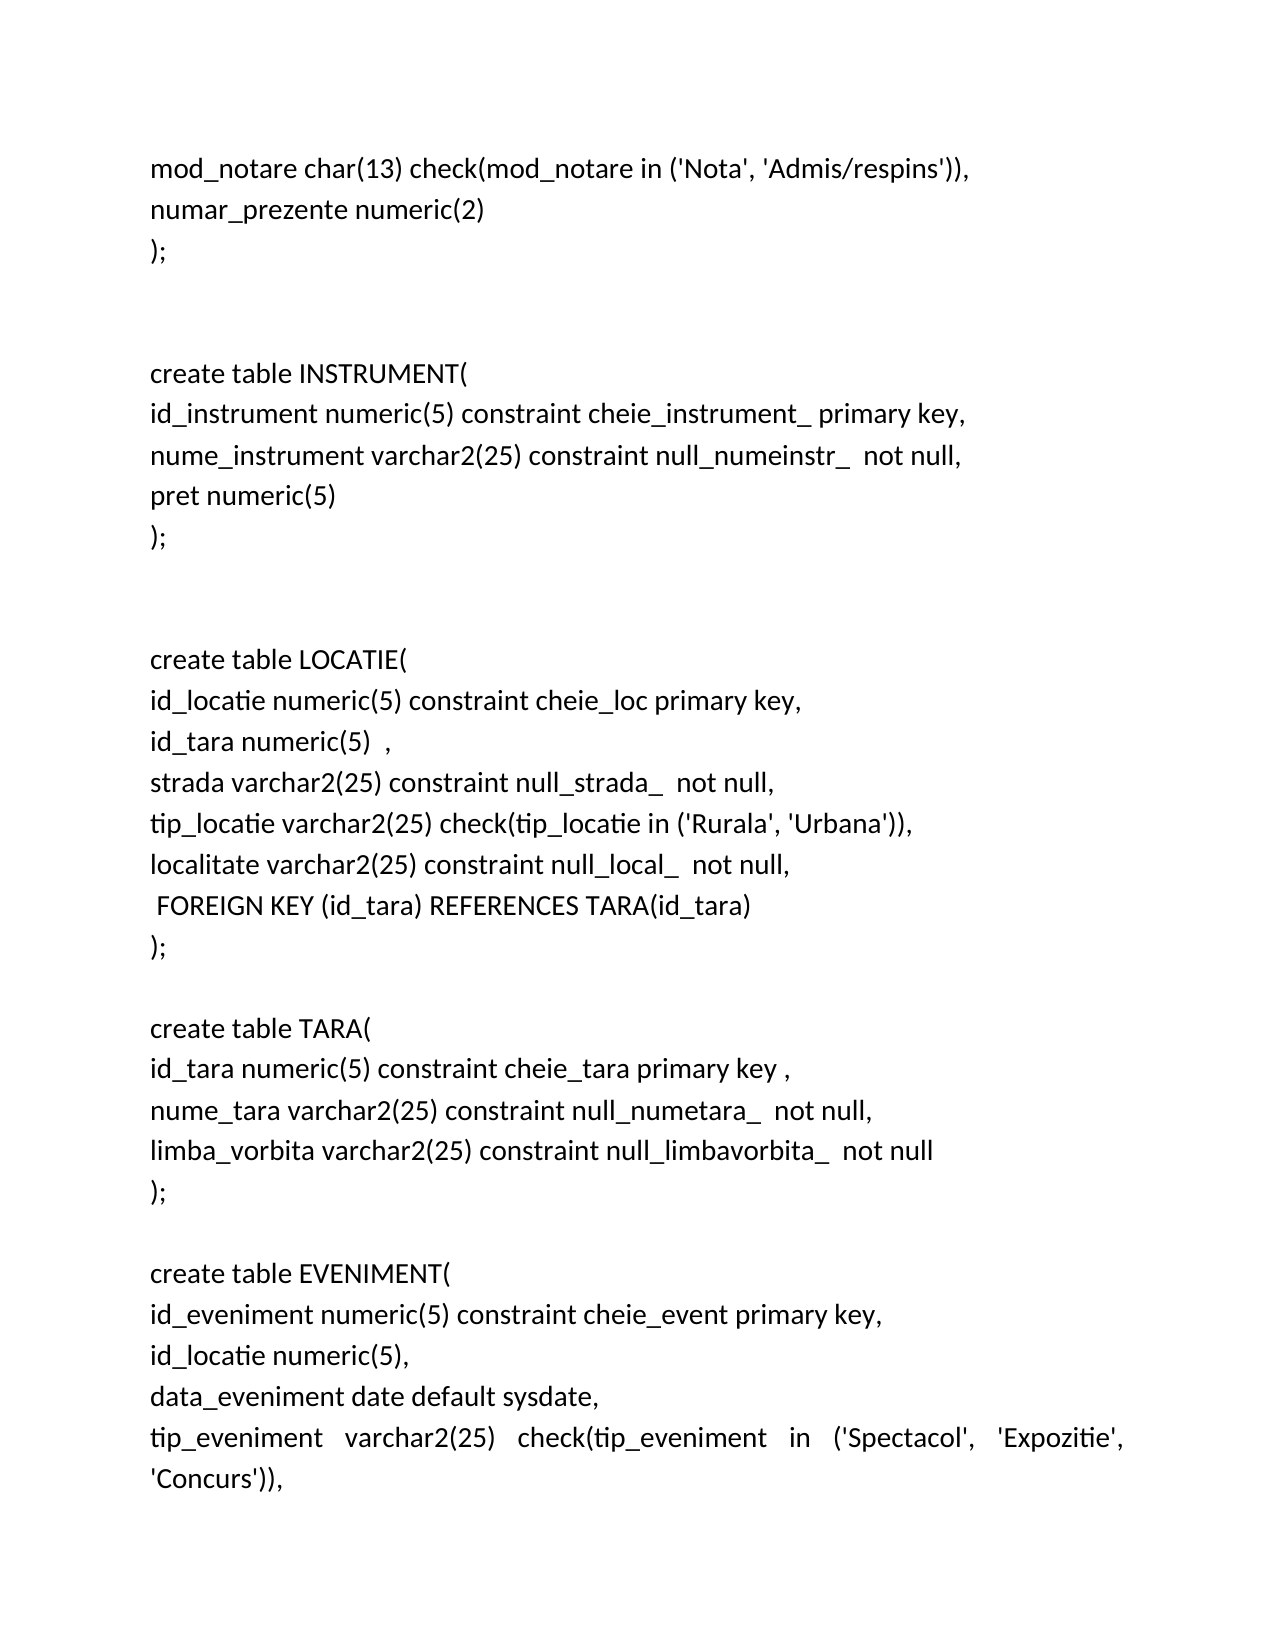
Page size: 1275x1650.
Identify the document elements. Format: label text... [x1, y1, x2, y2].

text numar_prezente numeric(2) [150, 191, 1125, 227]
text create table LOCATIE( [150, 641, 1125, 677]
text id_locatie numeric(5) constraint cheie_loc primary key, [150, 682, 1125, 718]
text strada varchar2(25) constraint null_strada_ not null, [150, 764, 1125, 800]
text ); [150, 232, 1125, 267]
text data_eveniment date default sysdate, [150, 1378, 1125, 1414]
text create table EVENIMENT( [150, 1255, 1125, 1291]
text pret numeric(5) [150, 477, 1125, 513]
text ); [150, 518, 1125, 554]
text tip_locatie varchar2(25) check(tip_locatie in ('Rurala', 'Urbana')), [150, 805, 1125, 841]
text mod_notare char(13) check(mod_notare in ('Nota', 'Admis/respins')), [150, 150, 1125, 186]
text FOREIGN KEY (id_tara) REFERENCES TARA(id_tara) [150, 887, 1125, 922]
text nume_instrument varchar2(25) constraint null_numeinstr_ not null, [150, 437, 1125, 472]
text nume_tara varchar2(25) constraint null_numetara_ not null, [150, 1092, 1125, 1127]
text limba_vorbita varchar2(25) constraint null_limbavorbita_ not null [150, 1132, 1125, 1168]
text id_locatie numeric(5), [150, 1337, 1125, 1373]
text id_tara numeric(5) constraint cheie_tara primary key , [150, 1051, 1125, 1086]
text ); [150, 1173, 1125, 1209]
text ); [150, 928, 1125, 963]
text create table TARA( [150, 1010, 1125, 1045]
text id_eveniment numeric(5) constraint cheie_event primary key, [150, 1296, 1125, 1332]
text id_instrument numeric(5) constraint cheie_instrument_ primary key, [150, 396, 1125, 431]
text localitate varchar2(25) constraint null_local_ not null, [150, 846, 1125, 882]
text tip_eveniment varchar2(25) check(tip_eveniment in ('Spectacol', 'Expozitie', 'Concurs')), [150, 1419, 1125, 1496]
text create table INSTRUMENT( [150, 355, 1125, 390]
text id_tara numeric(5) , [150, 723, 1125, 759]
